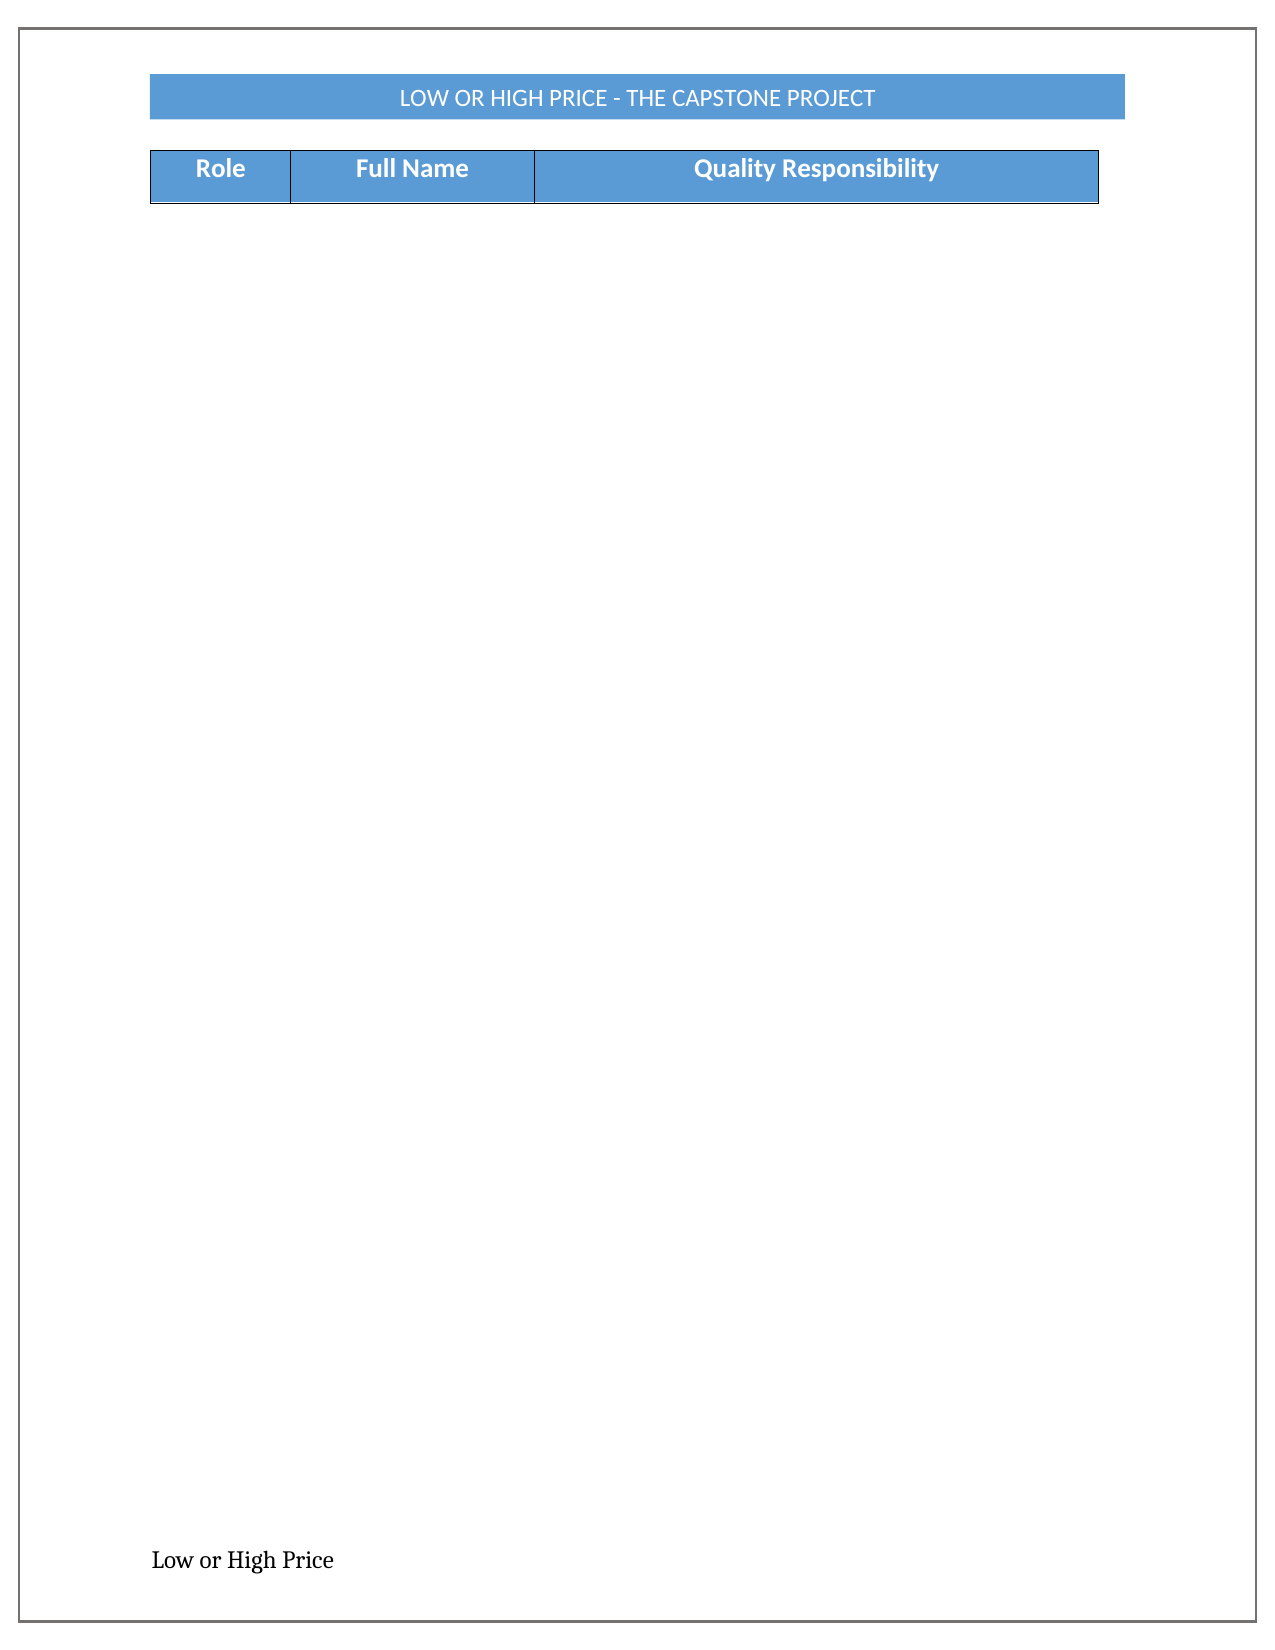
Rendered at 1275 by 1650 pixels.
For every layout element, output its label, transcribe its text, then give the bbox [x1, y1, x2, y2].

table_header Quality Responsibility [535, 151, 1098, 202]
table_header Full Name [291, 151, 534, 202]
table_header Role [151, 151, 290, 202]
